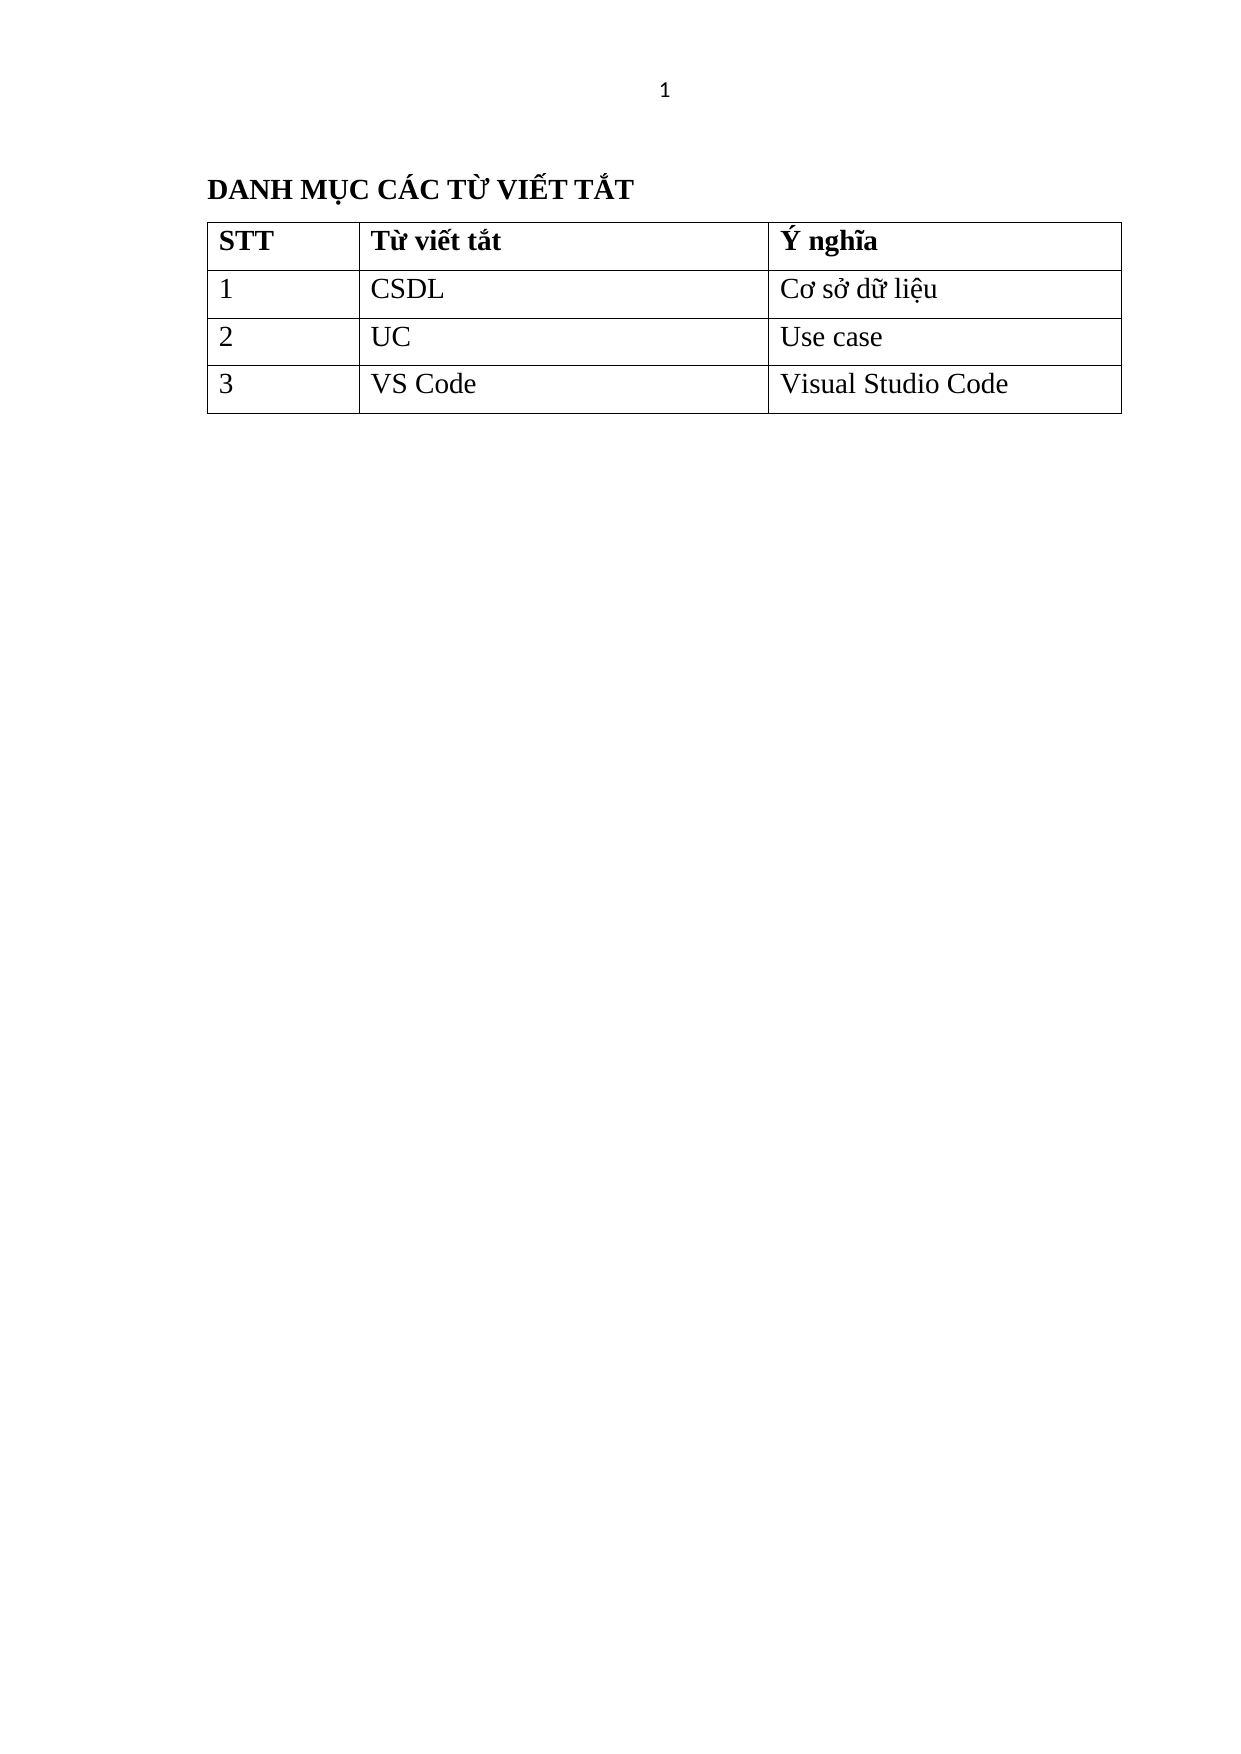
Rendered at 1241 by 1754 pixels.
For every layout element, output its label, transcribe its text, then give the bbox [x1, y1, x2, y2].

table_cell CSDL [360, 271, 768, 318]
table_cell Use case [769, 319, 1121, 365]
subtitle DANH MỤC CÁC TỪ VIẾT TẮT [207, 172, 1122, 206]
table_cell 2 [208, 319, 359, 365]
table_header Từ viết tắt [360, 223, 768, 270]
table_cell 1 [208, 271, 359, 318]
table_cell UC [360, 319, 768, 365]
table_header Ý nghĩa [769, 223, 1121, 270]
table_cell 3 [208, 366, 359, 413]
table_header STT [208, 223, 359, 270]
table_cell VS Code [360, 366, 768, 413]
table_cell Visual Studio Code [769, 366, 1121, 413]
table_cell Cơ sở dữ liệu [769, 271, 1121, 318]
